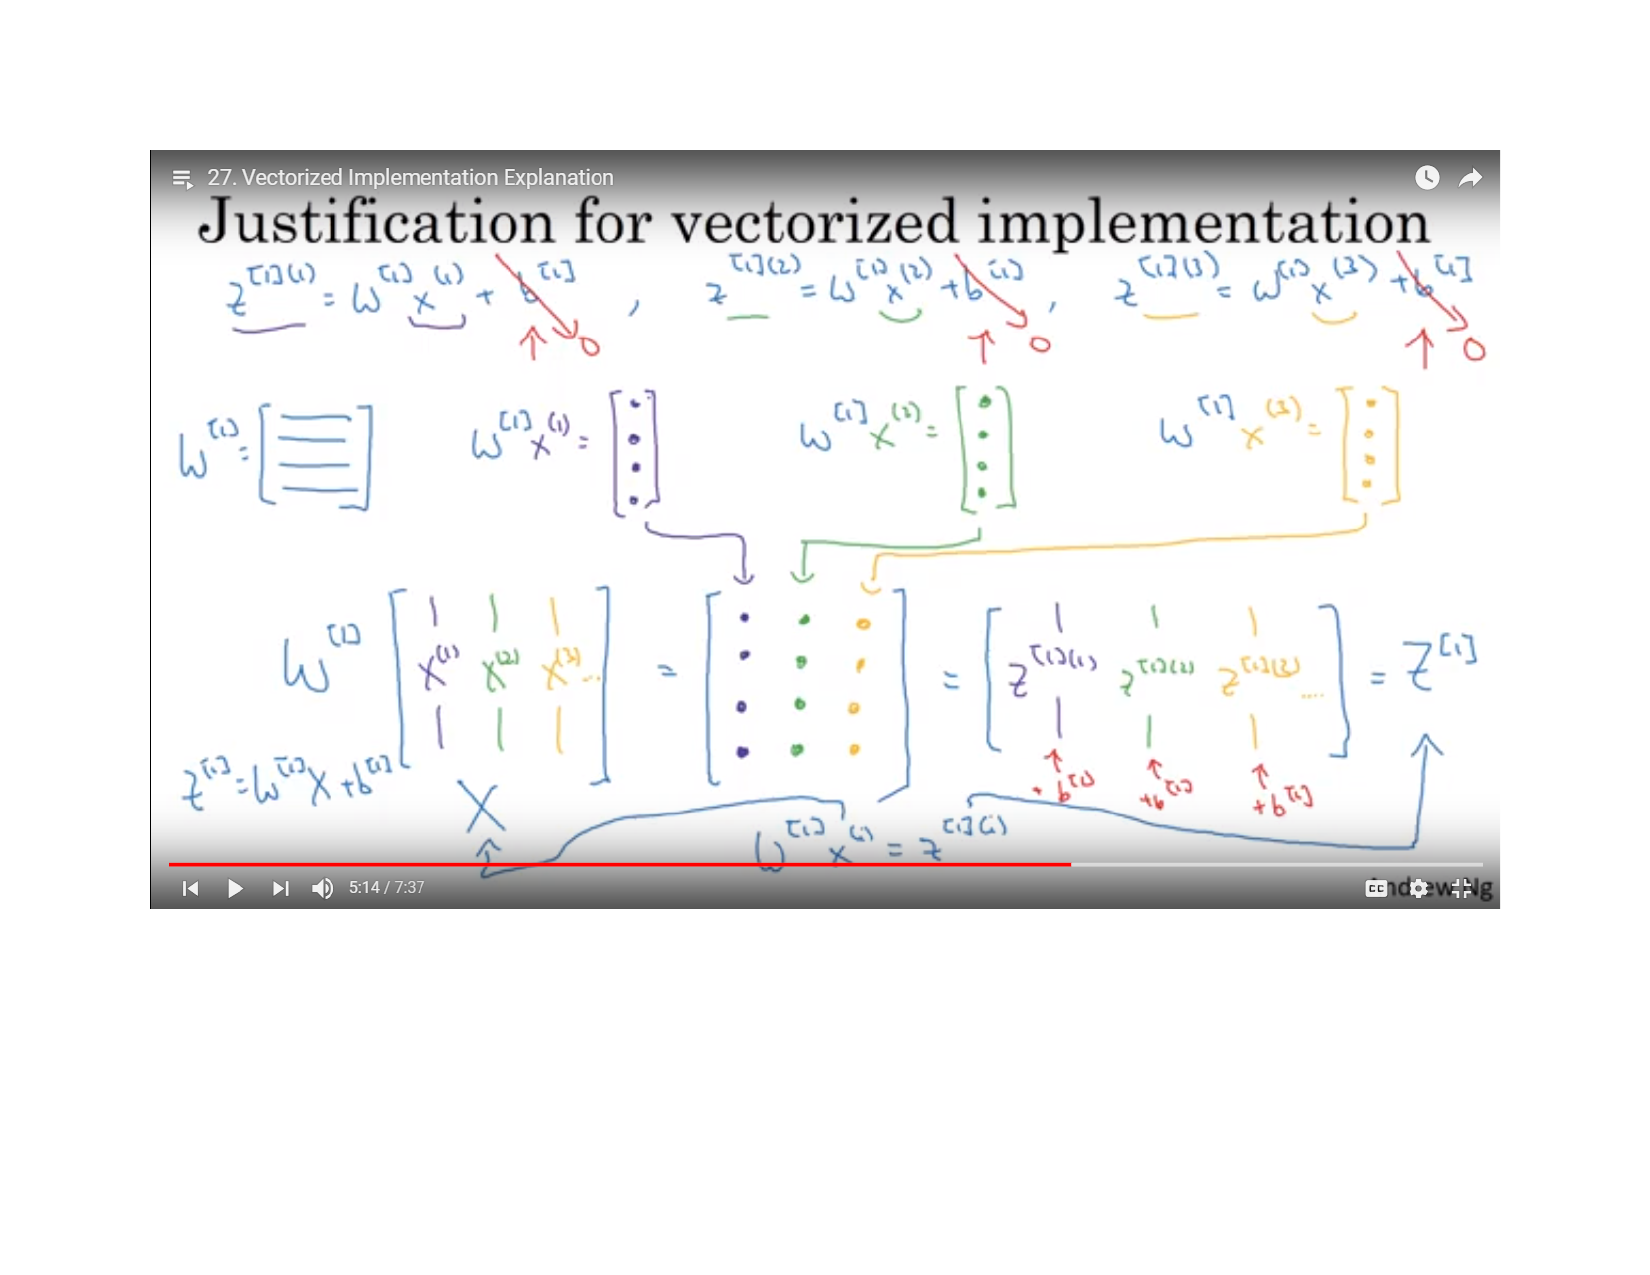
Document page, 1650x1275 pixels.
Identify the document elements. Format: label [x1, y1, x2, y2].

picture [150, 150, 1500, 909]
